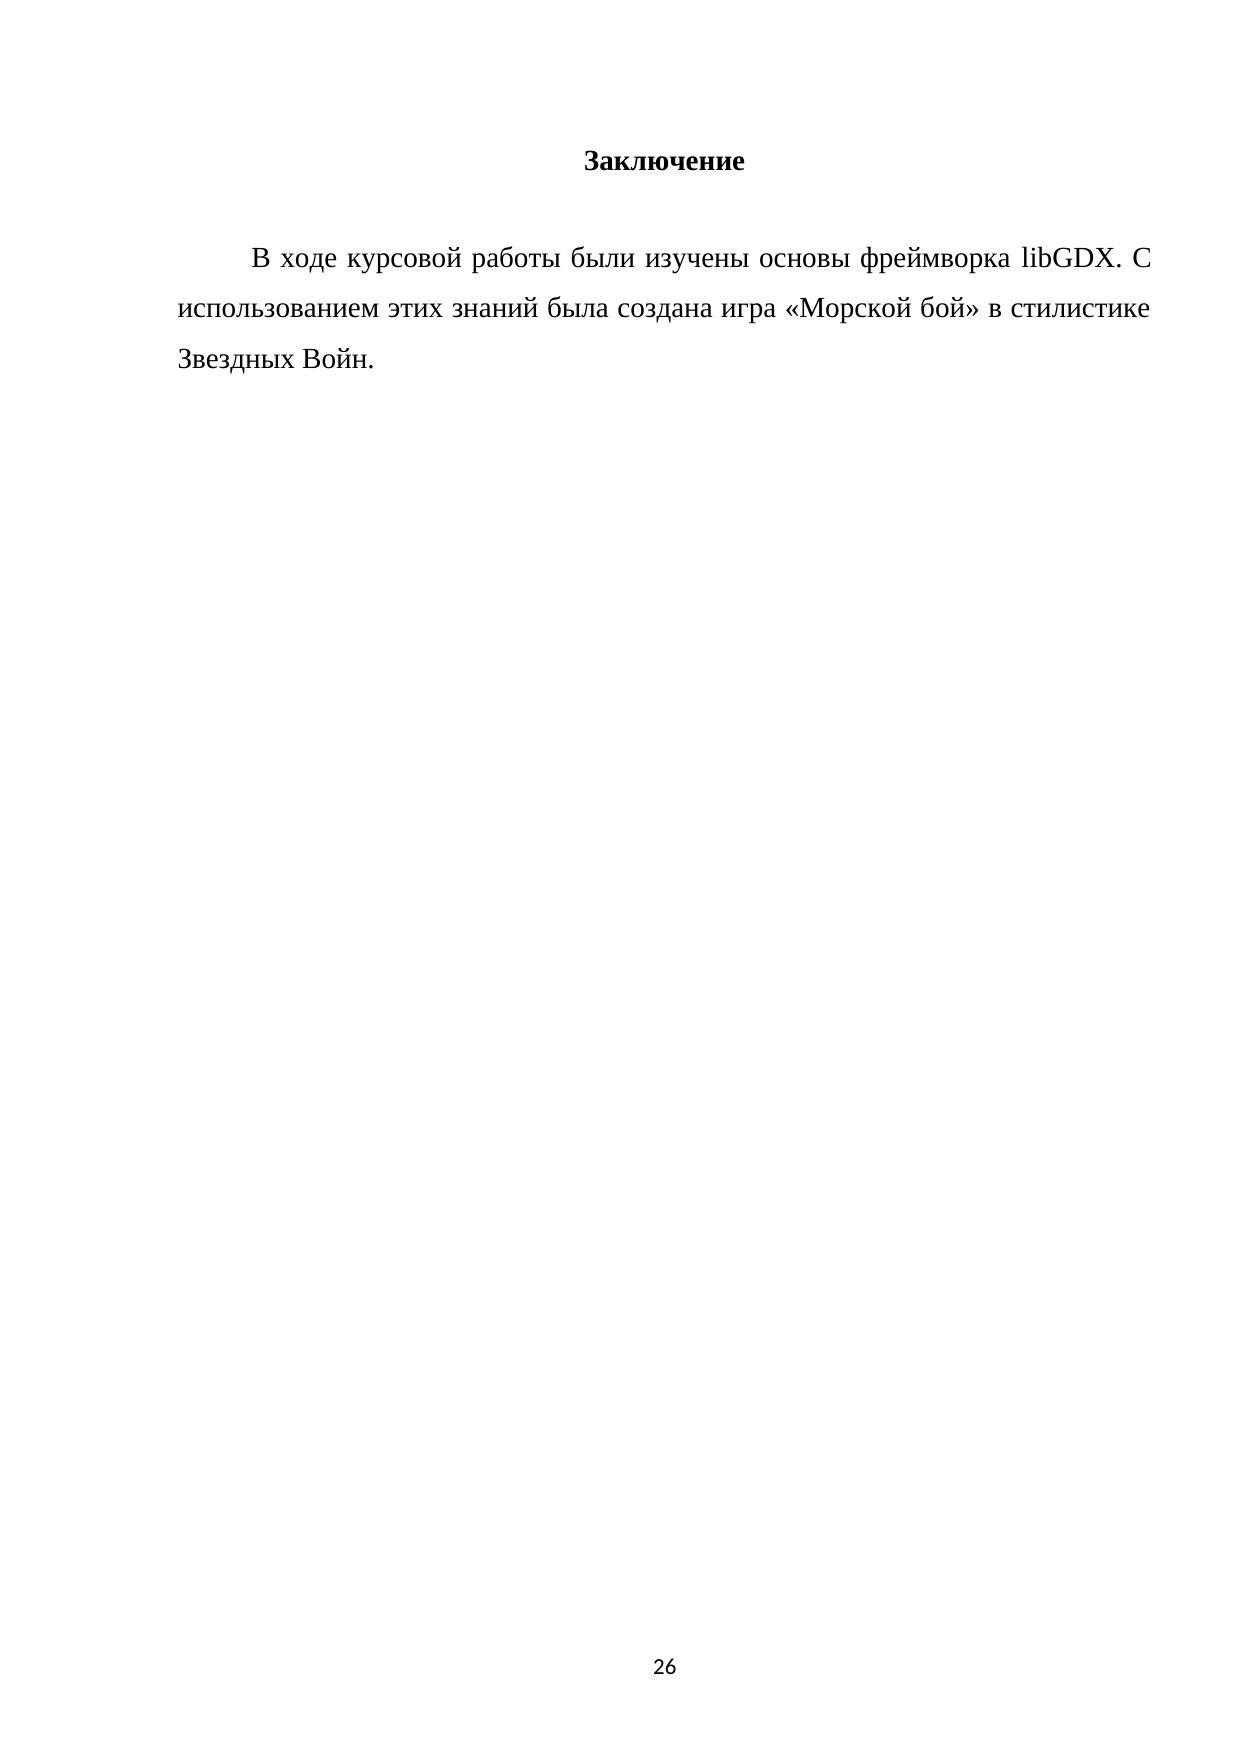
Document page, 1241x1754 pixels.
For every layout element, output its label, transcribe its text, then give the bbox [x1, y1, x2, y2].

subtitle Заключение [177, 143, 1152, 177]
text В ходе курсовой работы были изучены основы фреймворка libGDX. С использованием этих знаний была создана игра «Морской бой» в стилистике Звездных Войн. [177, 240, 1152, 374]
